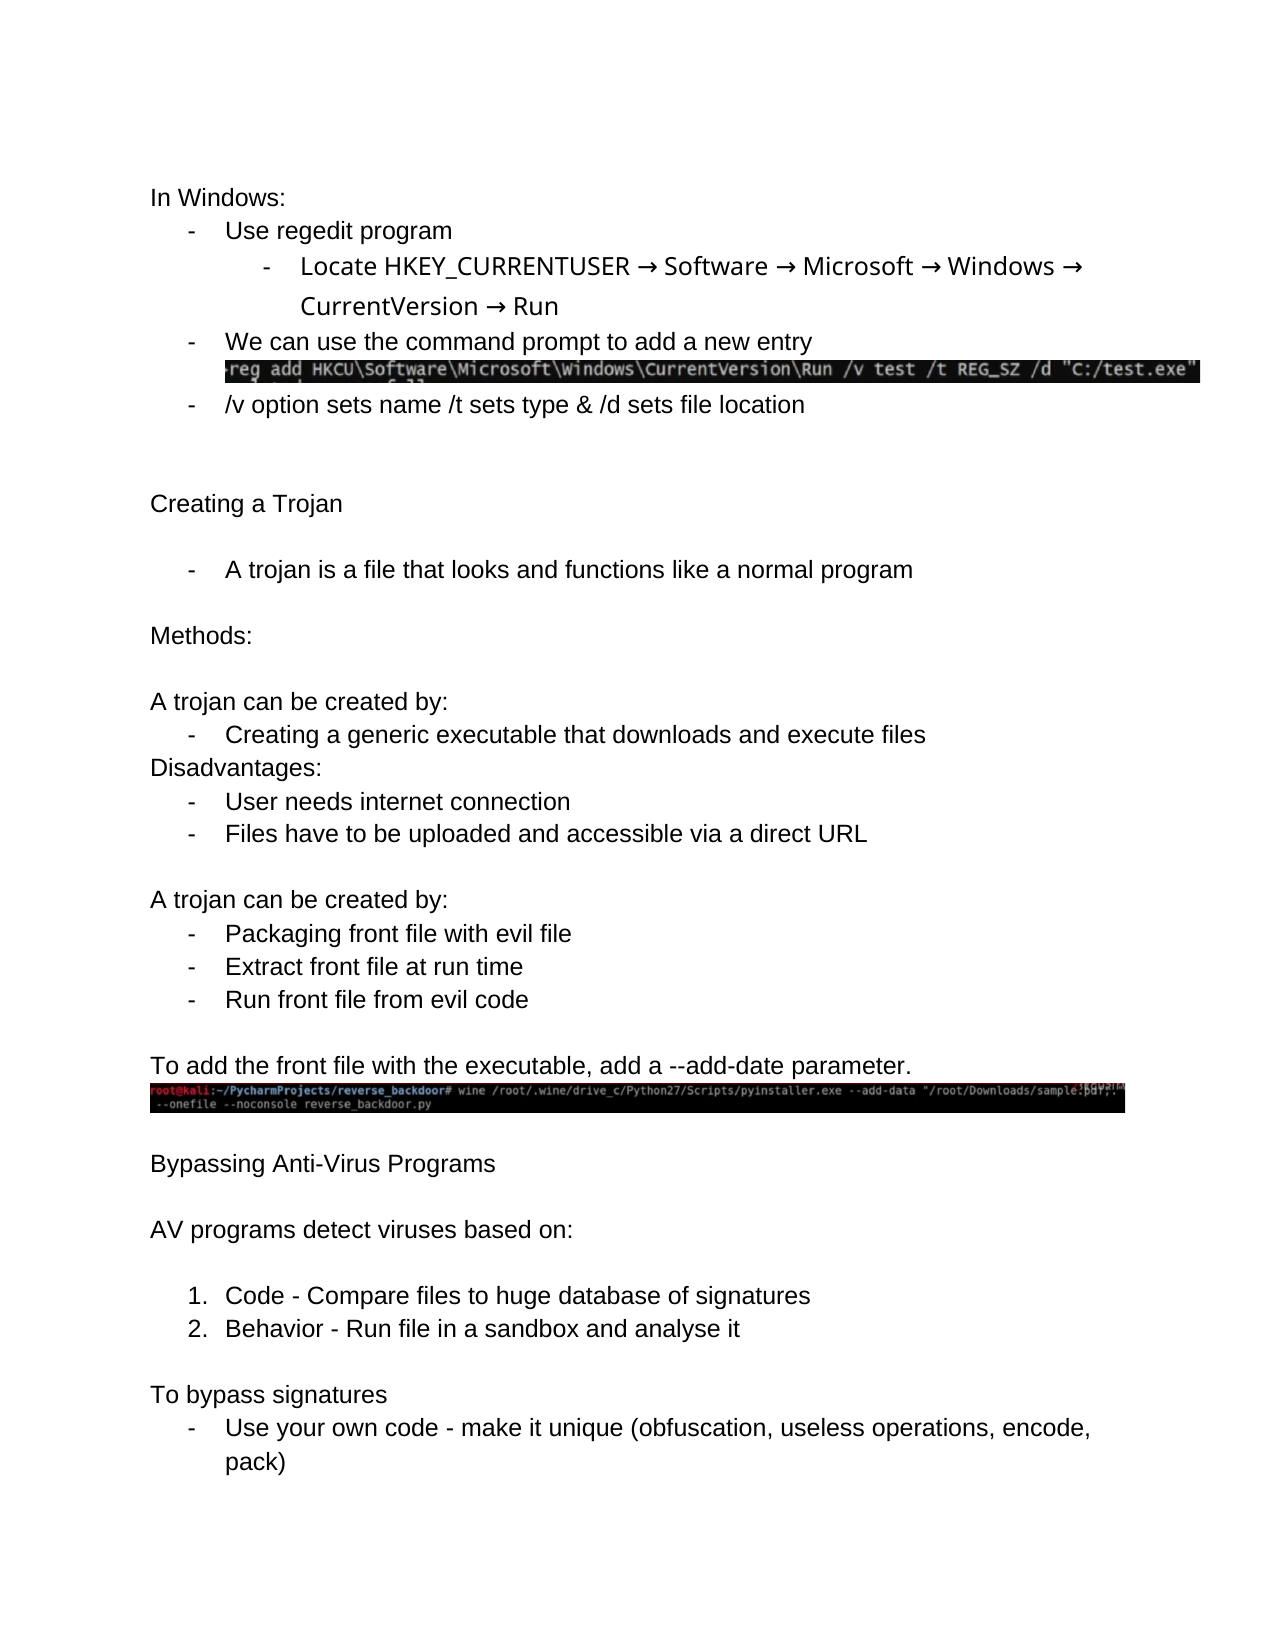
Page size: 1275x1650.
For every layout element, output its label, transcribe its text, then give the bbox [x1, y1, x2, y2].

list Behavior - Run file in a sandbox and analyse it [187, 1314, 1125, 1343]
text A trojan can be created by: [150, 886, 1125, 914]
list User needs internet connection [187, 786, 1125, 815]
list Code - Compare files to huge database of signatures [187, 1281, 1125, 1310]
list Extract front file at run time [187, 952, 1125, 980]
list Use your own code - make it unique (obfuscation, useless operations, encode, pack) [187, 1413, 1125, 1475]
text Creating a Trojan [150, 489, 1125, 518]
list Packaging front file with evil file [187, 918, 1125, 947]
picture [225, 360, 1200, 383]
text A trojan can be created by: [150, 687, 1125, 716]
list Use regedit program [187, 216, 1125, 245]
picture [150, 1083, 1125, 1113]
list Files have to be uploaded and accessible via a direct URL [187, 819, 1125, 848]
list Locate HKEY_CURRENTUSER → Software → Microsoft → Windows → CurrentVersion → Run [262, 249, 1125, 322]
list /v option sets name /t sets type & /d sets file location [187, 390, 1125, 419]
text Methods: [150, 621, 1125, 650]
list Creating a generic executable that downloads and execute files [187, 720, 1125, 749]
text To add the front file with the executable, add a --add-date parameter. [150, 1051, 1125, 1083]
text Disadvantages: [150, 753, 1125, 782]
list Run front file from evil code [187, 984, 1125, 1013]
text To bypass signatures [150, 1380, 1125, 1409]
text In Windows: [150, 183, 1125, 212]
list A trojan is a file that looks and functions like a normal program [187, 555, 1125, 584]
text AV programs detect viruses based on: [150, 1215, 1125, 1244]
text Bypassing Anti-Virus Programs [150, 1149, 1125, 1178]
